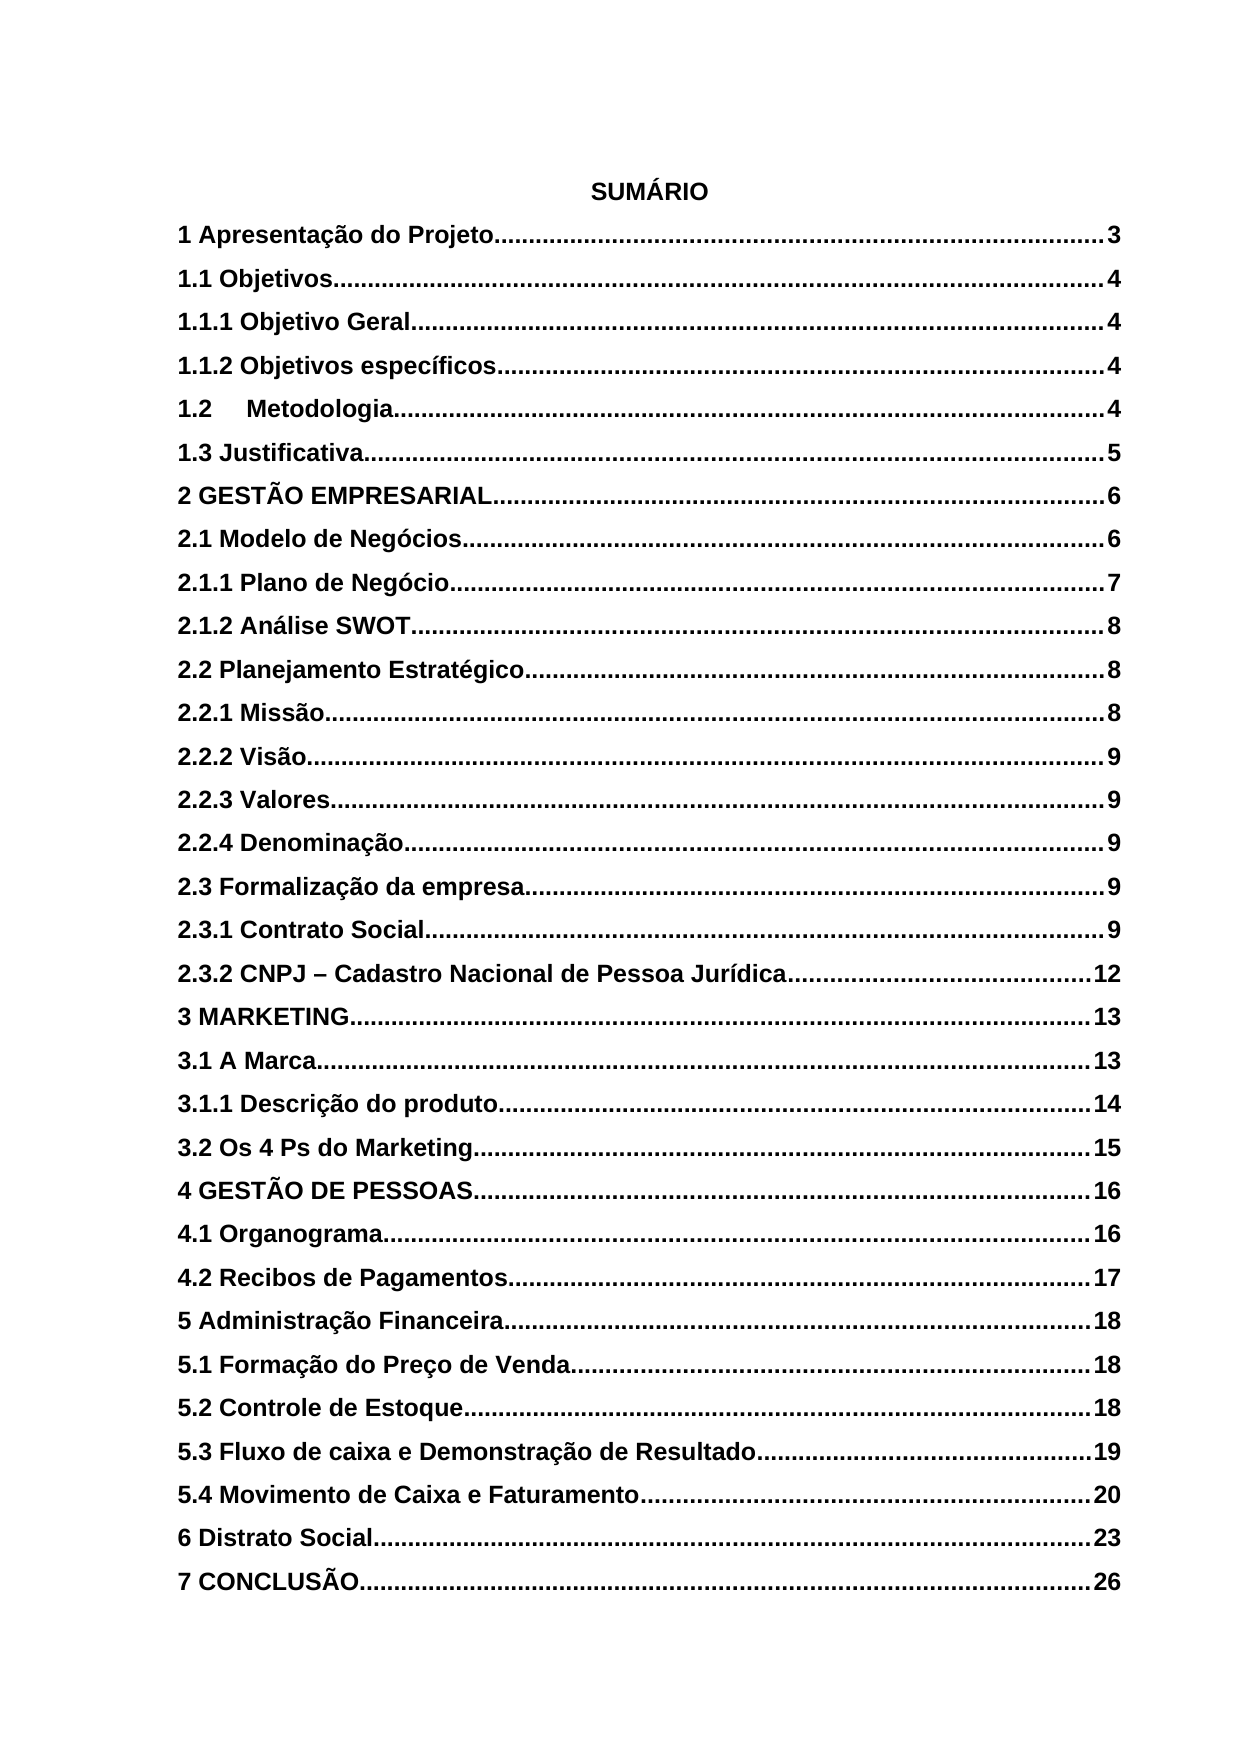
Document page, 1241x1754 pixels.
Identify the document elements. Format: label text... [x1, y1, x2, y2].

text SUMÁRIO [591, 177, 1122, 206]
